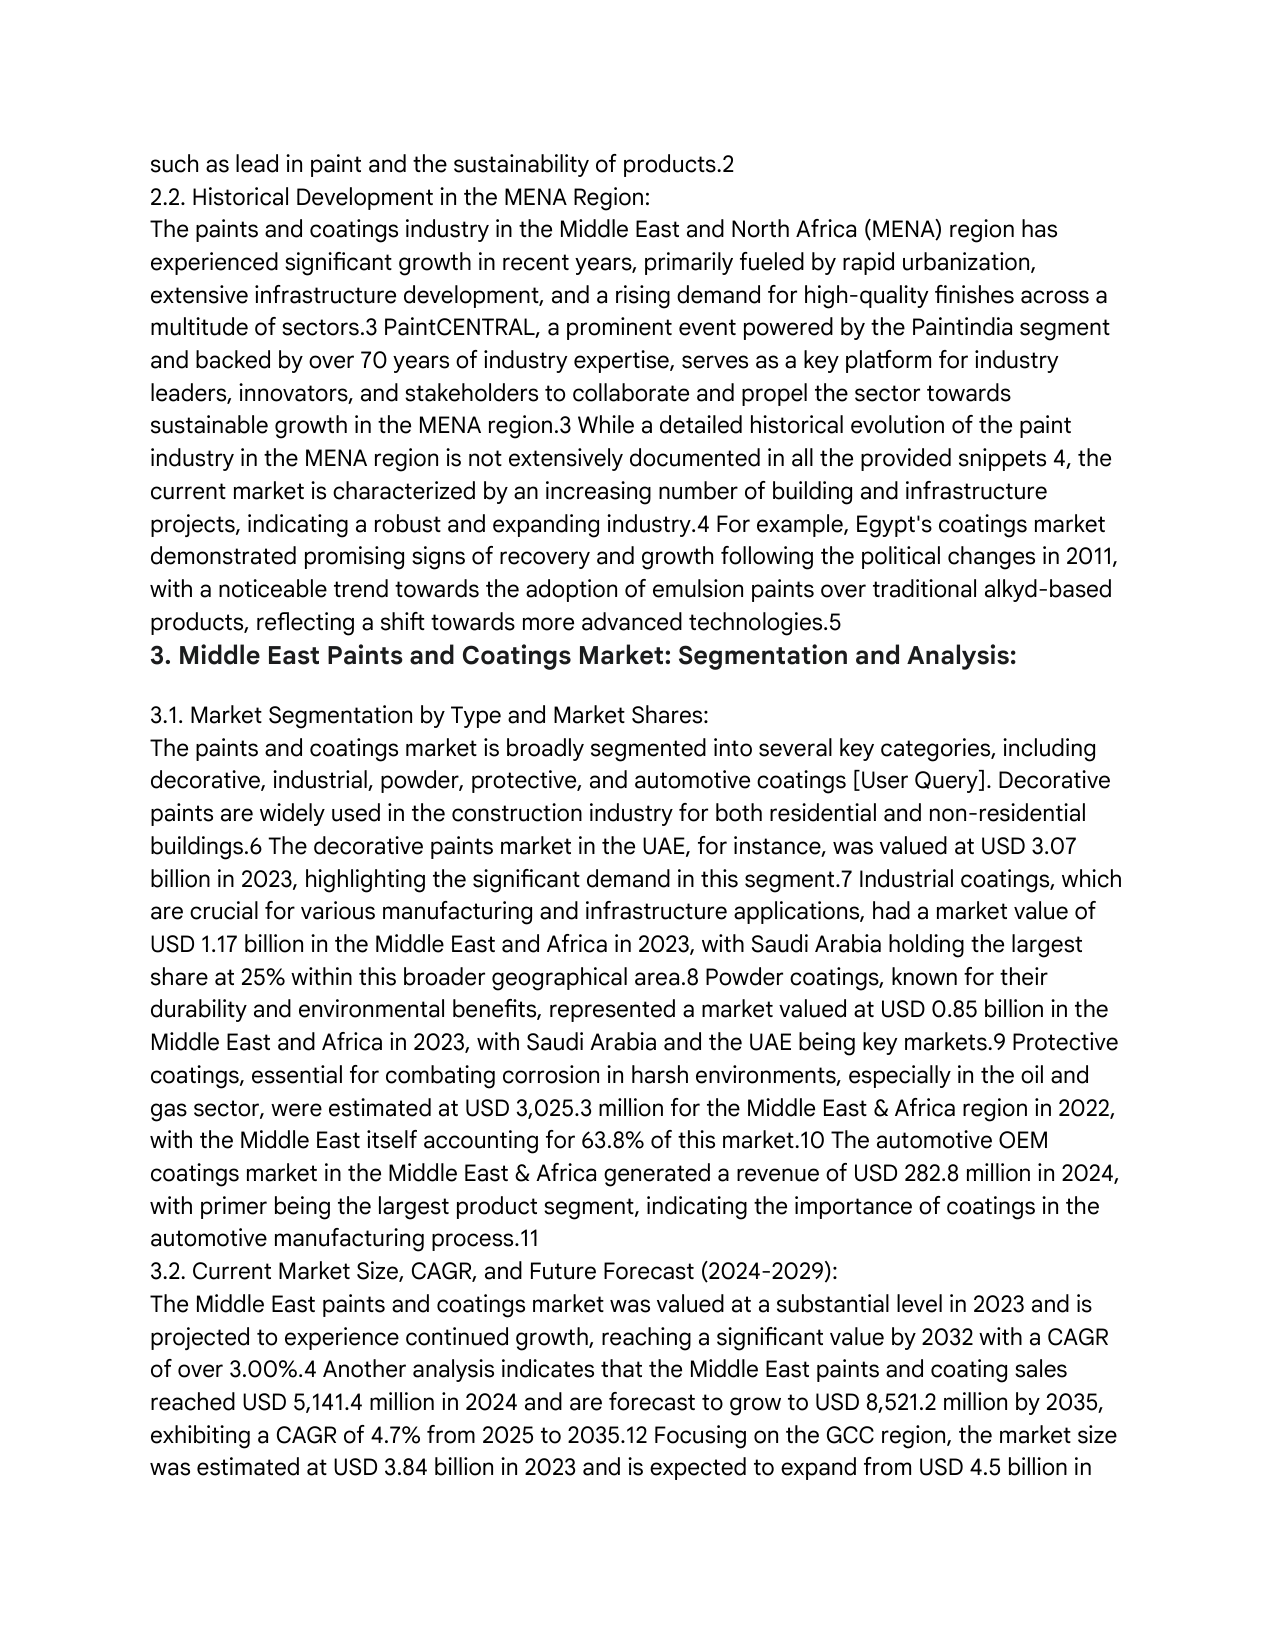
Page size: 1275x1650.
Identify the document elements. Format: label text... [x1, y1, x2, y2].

text 2.2. Historical Development in the MENA Region: [150, 183, 1125, 211]
text The paints and coatings market is broadly segmented into several key categories, including decorative, industrial, powder, protective, and automotive coatings [User Query]. Decorative paints are widely used in the construction industry for both residential and non-residential buildings.6 The decorative paints market in the UAE, for instance, was valued at USD 3.07 billion in 2023, highlighting the significant demand in this segment.7 Industrial coatings, which are crucial for various manufacturing and infrastructure applications, had a market value of USD 1.17 billion in the Middle East and Africa in 2023, with Saudi Arabia holding the largest share at 25% within this broader geographical area.8 Powder coatings, known for their durability and environmental benefits, represented a market valued at USD 0.85 billion in the Middle East and Africa in 2023, with Saudi Arabia and the UAE being key markets.9 Protective coatings, essential for combating corrosion in harsh environments, especially in the oil and gas sector, were estimated at USD 3,025.3 million for the Middle East & Africa region in 2022, with the Middle East itself accounting for 63.8% of this market.10 The automotive OEM coatings market in the Middle East & Africa generated a revenue of USD 282.8 million in 2024, with primer being the largest product segment, indicating the importance of coatings in the automotive manufacturing process.11 [150, 734, 1125, 1253]
text 3.1. Market Segmentation by Type and Market Shares: [150, 701, 1125, 730]
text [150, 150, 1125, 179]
text The paints and coatings industry in the Middle East and North Africa (MENA) region has experienced significant growth in recent years, primarily fueled by rapid urbanization, extensive infrastructure development, and a rising demand for high-quality finishes across a multitude of sectors.3 PaintCENTRAL, a prominent event powered by the Paintindia segment and backed by over 70 years of industry expertise, serves as a key platform for industry leaders, innovators, and stakeholders to collaborate and propel the sector towards sustainable growth in the MENA region.3 While a detailed historical evolution of the paint industry in the MENA region is not extensively documented in all the provided snippets 4, the current market is characterized by an increasing number of building and infrastructure projects, indicating a robust and expanding industry.4 For example, Egypt's coatings market demonstrated promising signs of recovery and growth following the political changes in 2011, with a noticeable trend towards the adoption of emulsion paints over traditional alkyd-based products, reflecting a shift towards more advanced technologies.5 [150, 215, 1125, 637]
text 3. Middle East Paints and Coatings Market: Segmentation and Analysis: [150, 641, 1125, 672]
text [150, 1290, 1125, 1482]
text 3.2. Current Market Size, CAGR, and Future Forecast (2024-2029): [150, 1257, 1125, 1286]
